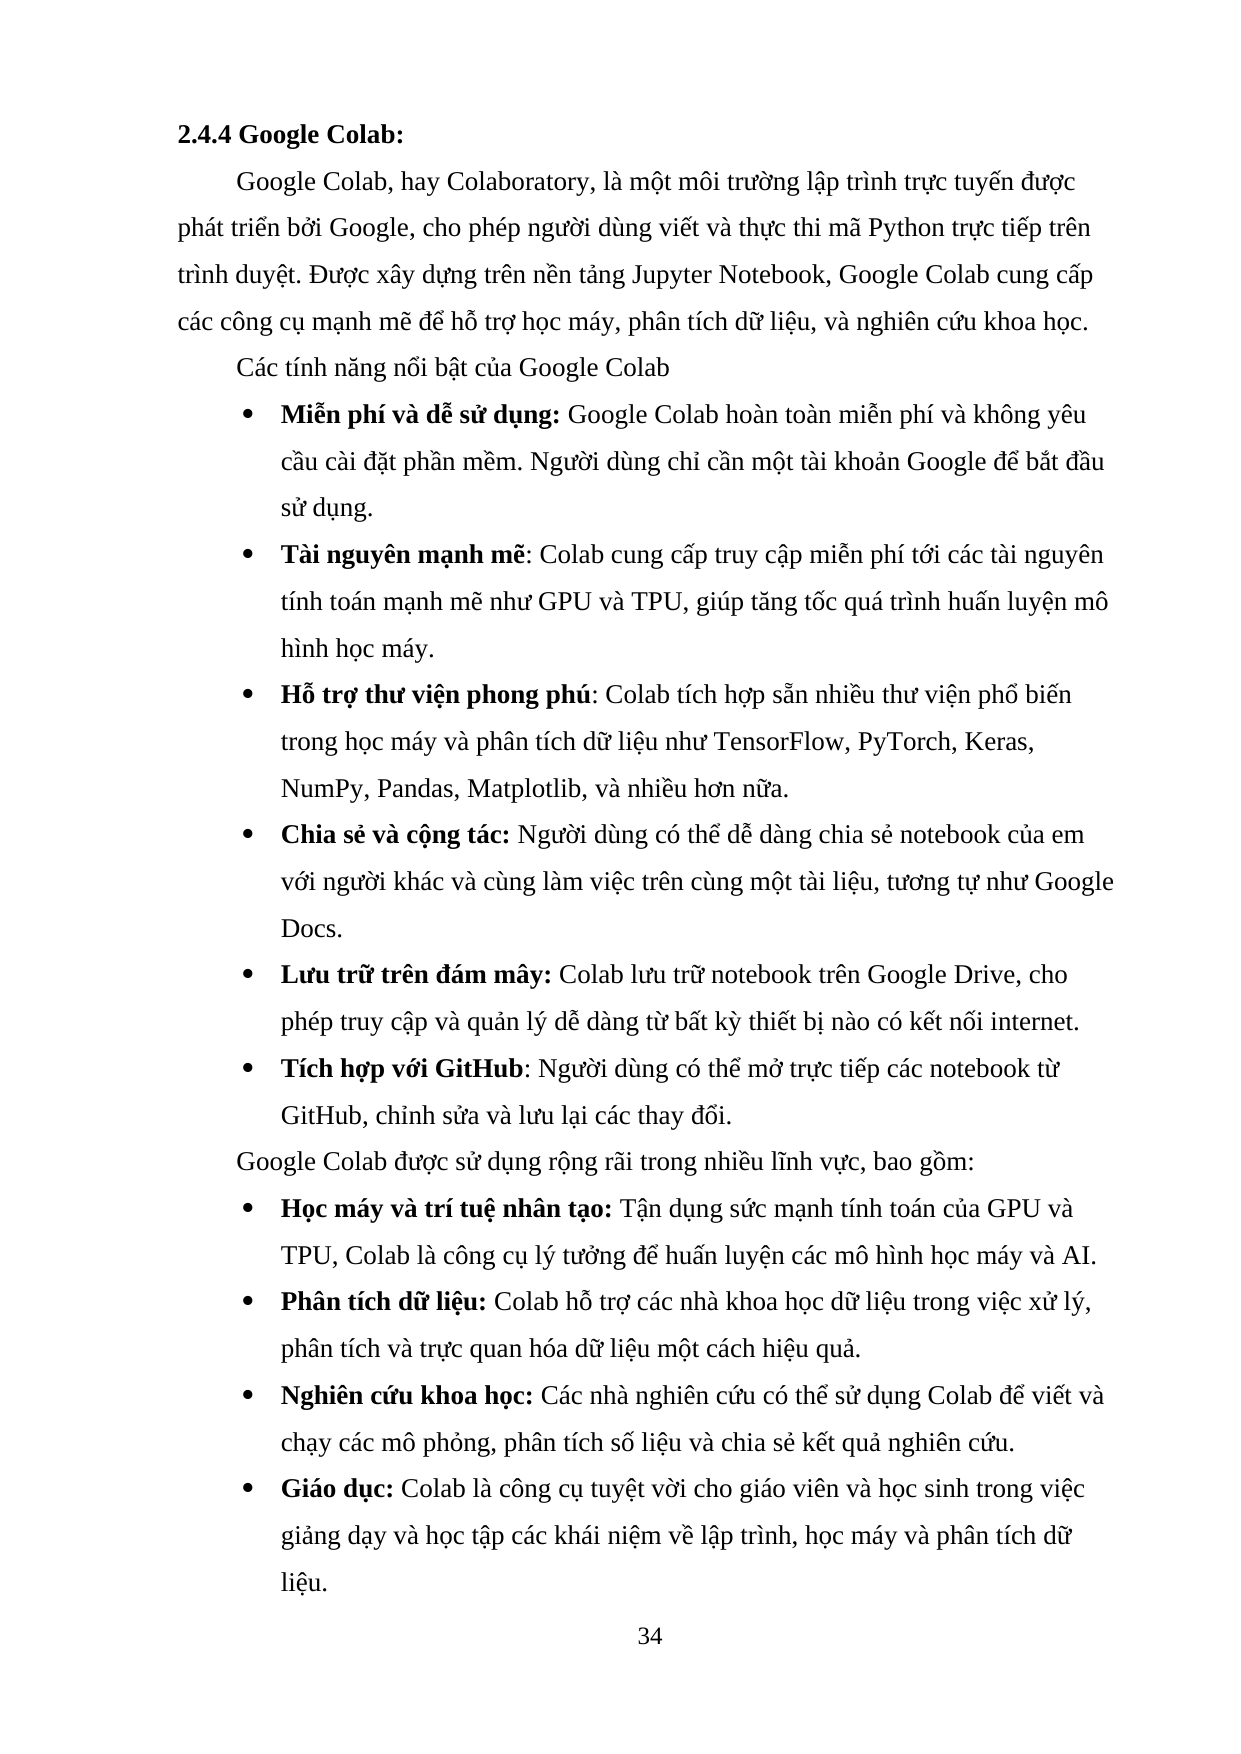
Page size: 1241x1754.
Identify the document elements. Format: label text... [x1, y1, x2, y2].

list Học máy và trí tuệ nhân tạo: Tận dụng sức mạnh tính toán của GPU và TPU, Colab là công cụ lý tưởng để huấn luyện các mô hình học máy và AI. [243, 1192, 1122, 1270]
list Chia sẻ và cộng tác: Người dùng có thể dễ dàng chia sẻ notebook của em với người khác và cùng làm việc trên cùng một tài liệu, tương tự như Google Docs. [243, 818, 1122, 943]
list Tích hợp với GitHub: Người dùng có thể mở trực tiếp các notebook từ GitHub, chỉnh sửa và lưu lại các thay đổi. [243, 1052, 1122, 1130]
text 2.4.4 Google Colab: [177, 118, 1122, 149]
text Các tính năng nổi bật của Google Colab [177, 351, 1122, 383]
text Google Colab, hay Colaboratory, là một môi trường lập trình trực tuyến được phát triển bởi Google, cho phép người dùng viết và thực thi mã Python trực tiếp trên trình duyệt. Được xây dựng trên nền tảng Jupyter Notebook, Google Colab cung cấp các công cụ mạnh mẽ để hỗ trợ học máy, phân tích dữ liệu, và nghiên cứu khoa học. [177, 165, 1122, 336]
list Giáo dục: Colab là công cụ tuyệt vời cho giáo viên và học sinh trong việc giảng dạy và học tập các khái niệm về lập trình, học máy và phân tích dữ liệu. [243, 1472, 1122, 1597]
text Google Colab được sử dụng rộng rãi trong nhiều lĩnh vực, bao gồm: [177, 1145, 1122, 1177]
list Lưu trữ trên đám mây: Colab lưu trữ notebook trên Google Drive, cho phép truy cập và quản lý dễ dàng từ bất kỳ thiết bị nào có kết nối internet. [243, 958, 1122, 1036]
list Phân tích dữ liệu: Colab hỗ trợ các nhà khoa học dữ liệu trong việc xử lý, phân tích và trực quan hóa dữ liệu một cách hiệu quả. [243, 1286, 1122, 1363]
list Nghiên cứu khoa học: Các nhà nghiên cứu có thể sử dụng Colab để viết và chạy các mô phỏng, phân tích số liệu và chia sẻ kết quả nghiên cứu. [243, 1379, 1122, 1457]
list Miễn phí và dễ sử dụng: Google Colab hoàn toàn miễn phí và không yêu cầu cài đặt phần mềm. Người dùng chỉ cần một tài khoản Google để bắt đầu sử dụng. [243, 398, 1122, 523]
list Tài nguyên mạnh mẽ: Colab cung cấp truy cập miễn phí tới các tài nguyên tính toán mạnh mẽ như GPU và TPU, giúp tăng tốc quá trình huấn luyện mô hình học máy. [243, 538, 1122, 663]
list Hỗ trợ thư viện phong phú: Colab tích hợp sẵn nhiều thư viện phổ biến trong học máy và phân tích dữ liệu như TensorFlow, PyTorch, Keras, NumPy, Pandas, Matplotlib, và nhiều hơn nữa. [243, 678, 1122, 803]
